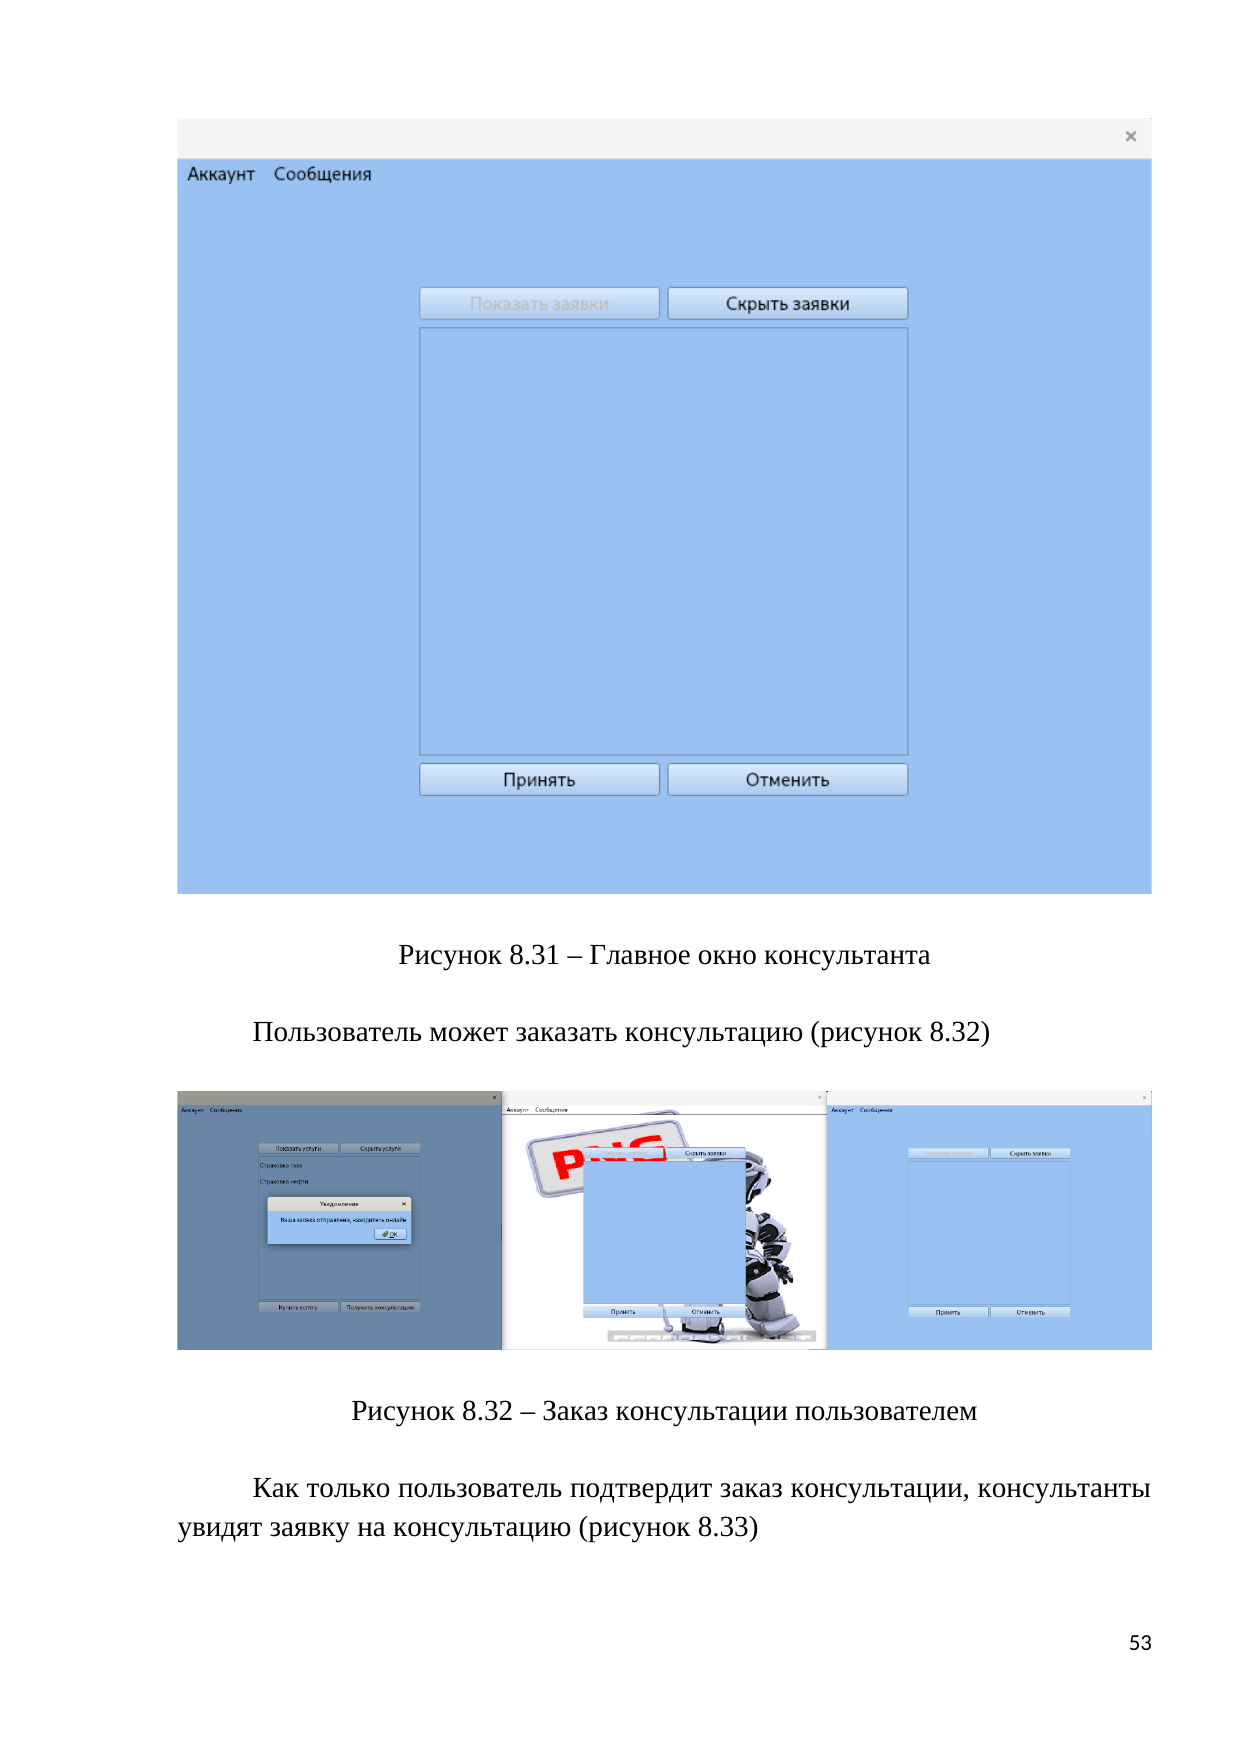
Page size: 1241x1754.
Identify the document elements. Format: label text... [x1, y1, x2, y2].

text Рисунок 8.32 – Заказ консультации пользователем [177, 1393, 1152, 1427]
picture [177, 118, 1152, 894]
text Как только пользователь подтвердит заказ консультации, консультанты увидят заявку на консультацию (рисунок 8.33) [177, 1470, 1152, 1542]
text Пользователь может заказать консультацию (рисунок 8.32) [177, 1014, 1152, 1047]
text Рисунок 8.31 – Главное окно консультанта [177, 937, 1152, 970]
picture [177, 1091, 1152, 1350]
